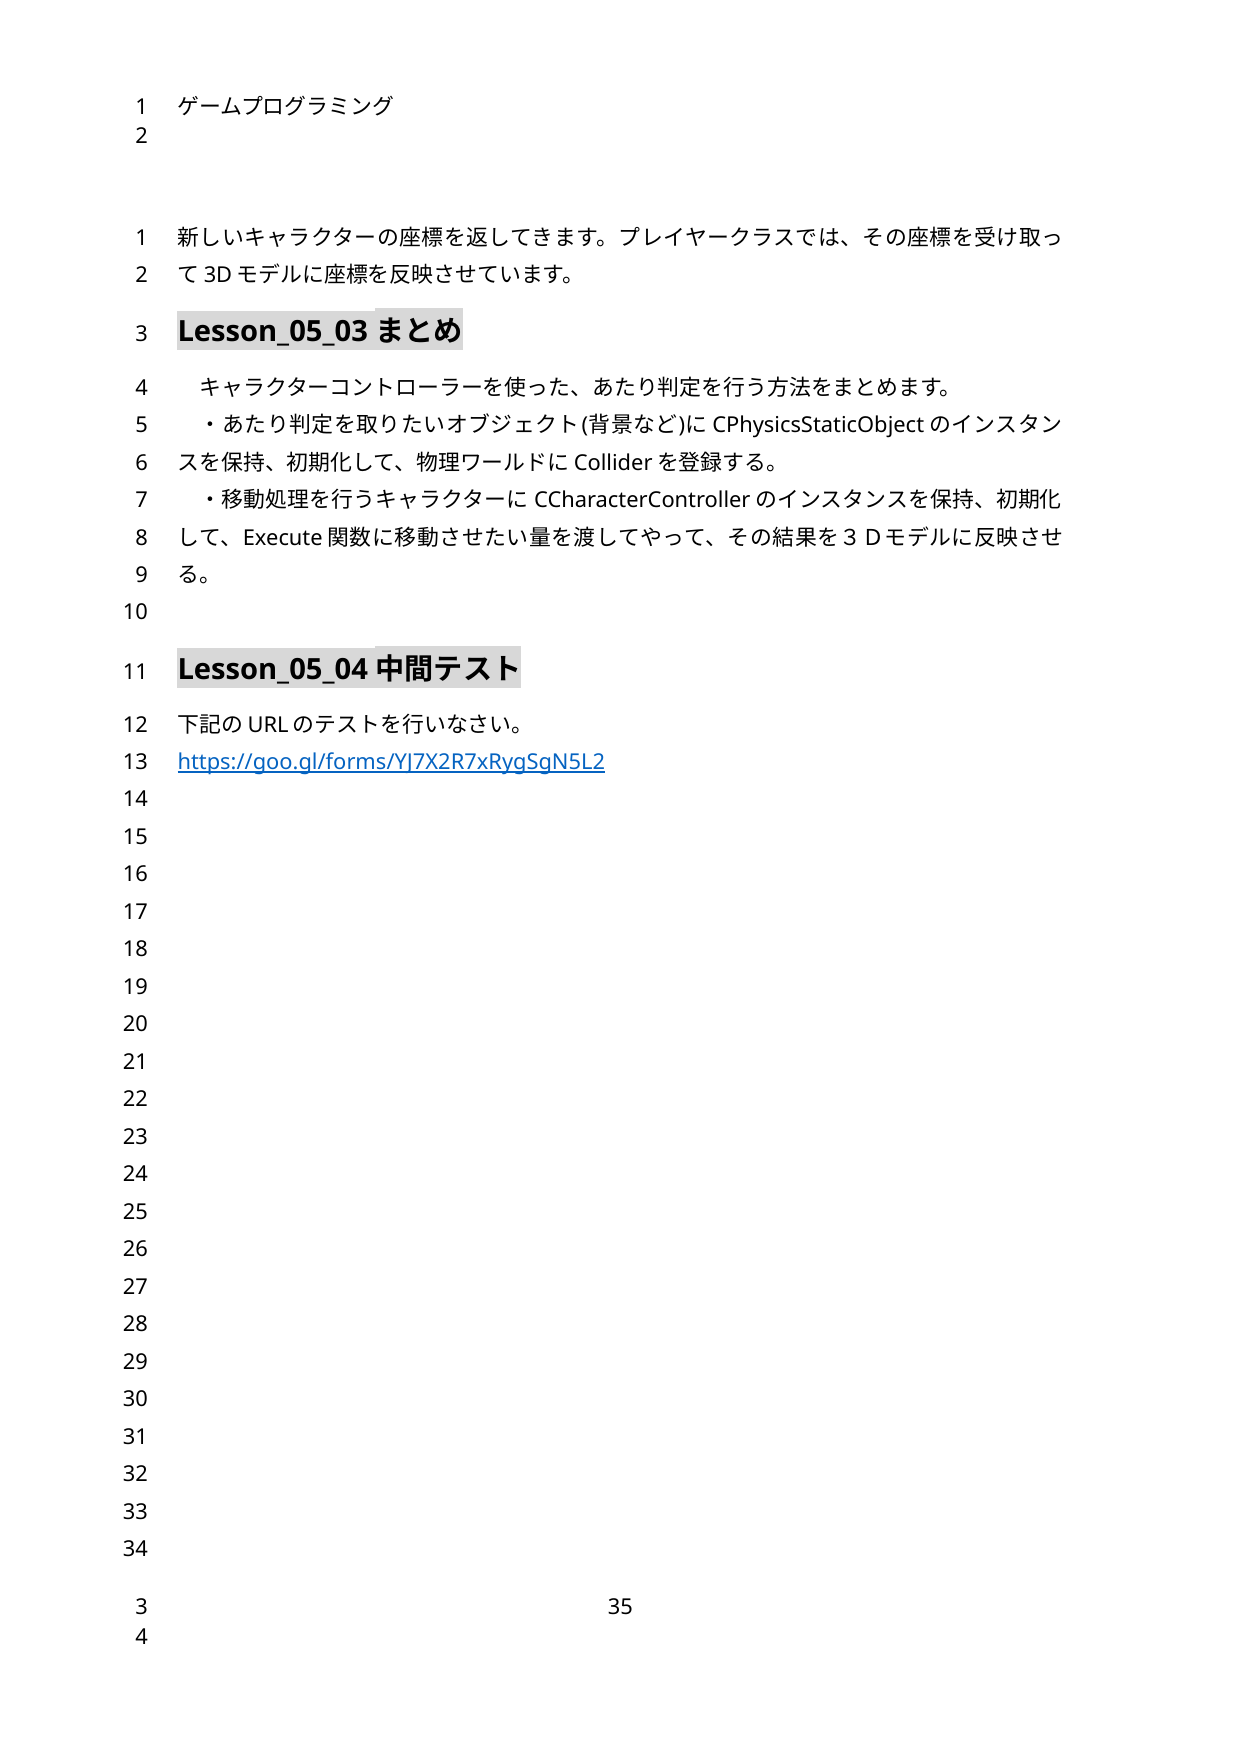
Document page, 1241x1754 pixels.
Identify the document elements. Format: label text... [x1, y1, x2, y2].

subtitle Lesson_05_04 中間テスト [177, 629, 1063, 704]
text https://goo.gl/forms/YJ7X2R7xRygSgN5L2 [177, 742, 1063, 779]
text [177, 217, 1063, 292]
subtitle Lesson_05_03 まとめ [177, 292, 1063, 367]
text ・移動処理を行うキャラクターにCCharacterControllerのインスタンスを保持、初期化して、Execute関数に移動させたい量を渡してやって、その結果を３Ｄモデルに反映させる。 [177, 479, 1063, 592]
text ・あたり判定を取りたいオブジェクト(背景など)にCPhysicsStaticObjectのインスタンスを保持、初期化して、物理ワールドにColliderを登録する。 [177, 404, 1063, 479]
text 下記のURLのテストを行いなさい。 [177, 704, 1063, 742]
text キャラクターコントローラーを使った、あたり判定を行う方法をまとめます。 [177, 367, 1063, 404]
